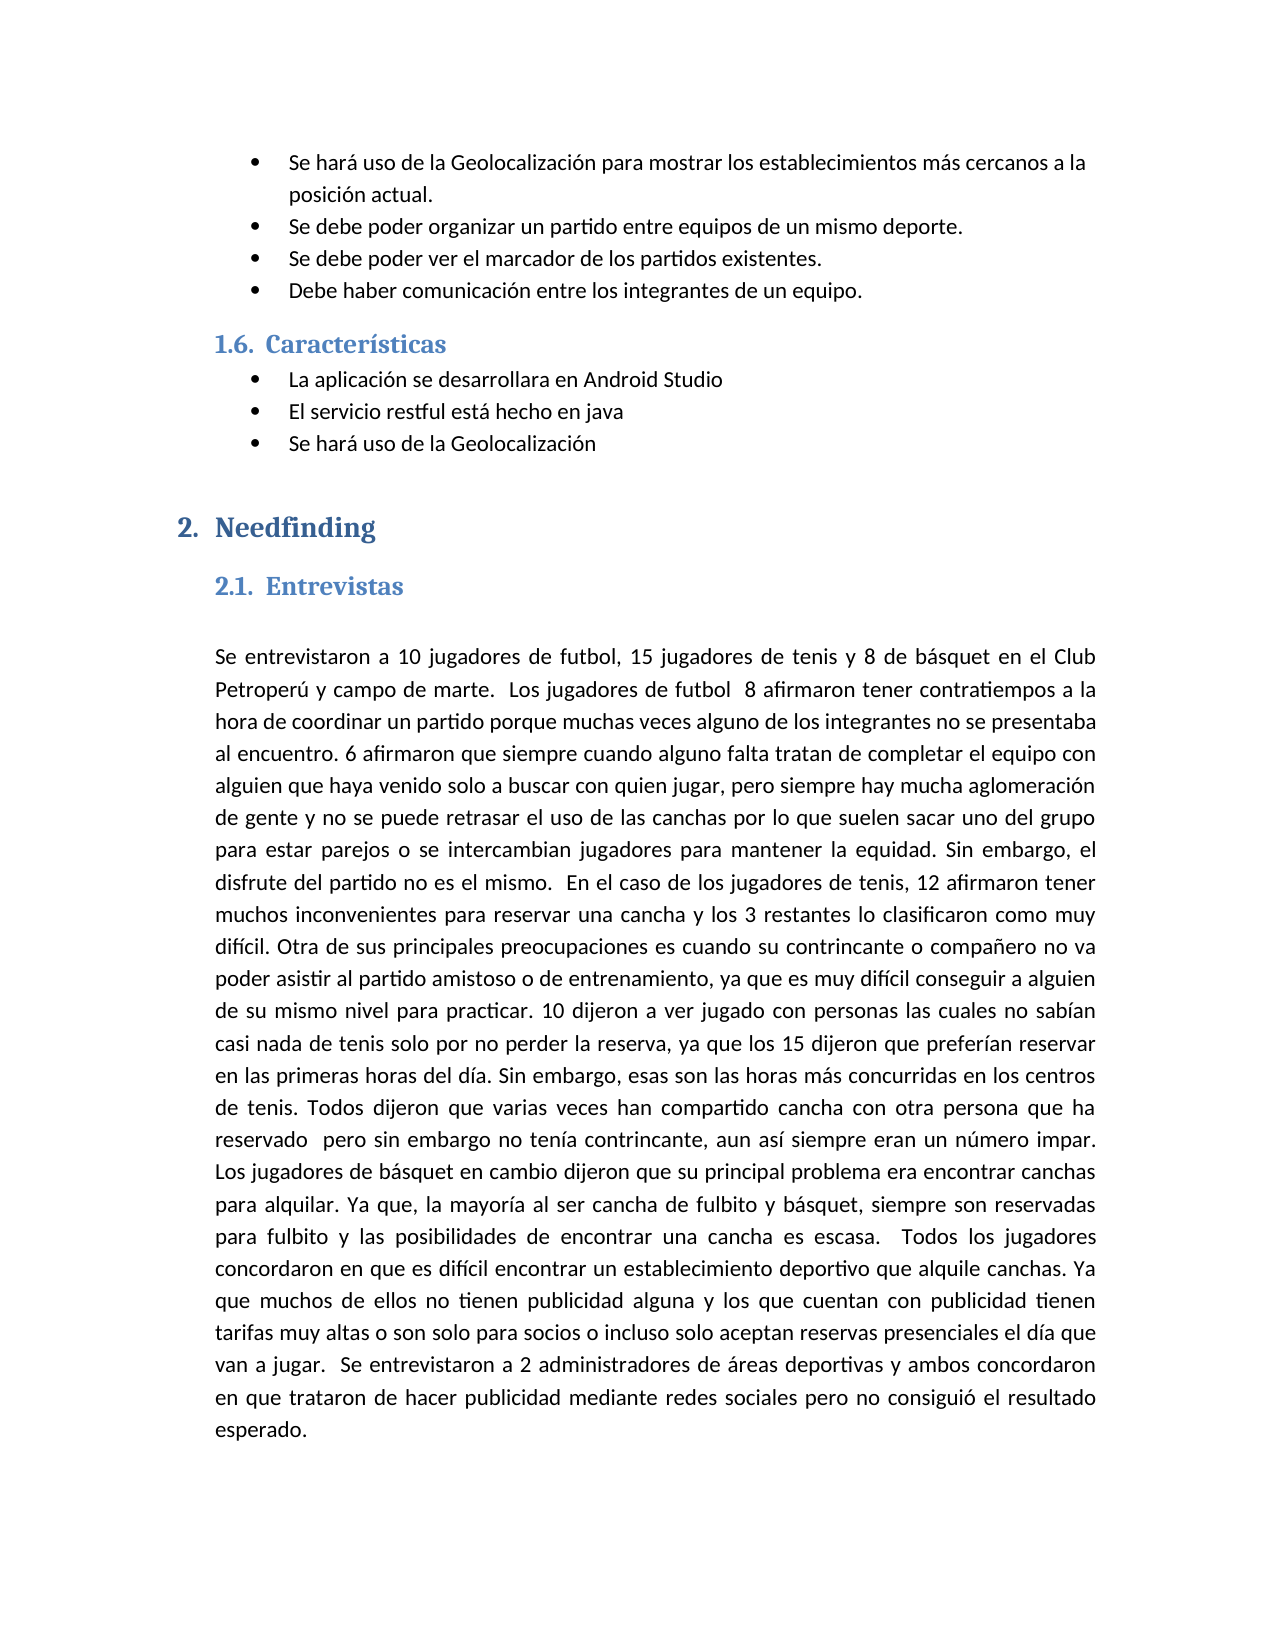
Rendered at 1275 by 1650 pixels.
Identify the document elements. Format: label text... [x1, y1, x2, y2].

list Se hará uso de la Geolocalización [251, 429, 1098, 457]
text Se entrevistaron a 10 jugadores de futbol, 15 jugadores de tenis y 8 de básquet en el Club Petroperú y campo de marte. Los jugadores de futbol 8 afirmaron tener contratiempos a la hora de coordinar un partido porque muchas veces alguno de los integrantes no se presentaba al encuentro. 6 afirmaron que siempre cuando alguno falta tratan de completar el equipo con alguien que haya venido solo a buscar con quien jugar, pero siempre hay mucha aglomeración de gente y no se puede retrasar el uso de las canchas por lo que suelen sacar uno del grupo para estar parejos o se intercambian jugadores para mantener la equidad. Sin embargo, el disfrute del partido no es el mismo. En el caso de los jugadores de tenis, 12 afirmaron tener muchos inconvenientes para reservar una cancha y los 3 restantes lo clasificaron como muy difícil. Otra de sus principales preocupaciones es cuando su contrincante o compañero no va poder asistir al partido amistoso o de entrenamiento, ya que es muy difícil conseguir a alguien de su mismo nivel para practicar. 10 dijeron a ver jugado con personas las cuales no sabían casi nada de tenis solo por no perder la reserva, ya que los 15 dijeron que preferían reservar en las primeras horas del día. Sin embargo, esas son las horas más concurridas en los centros de tenis. Todos dijeron que varias veces han compartido cancha con otra persona que ha reservado pero sin embargo no tenía contrincante, aun así siempre eran un número impar. Los jugadores de básquet en cambio dijeron que su principal problema era encontrar canchas para alquilar. Ya que, la mayoría al ser cancha de fulbito y básquet, siempre son reservadas para fulbito y las posibilidades de encontrar una cancha es escasa. Todos los jugadores concordaron en que es difícil encontrar un establecimiento deportivo que alquile canchas. Ya que muchos de ellos no tienen publicidad alguna y los que cuentan con publicidad tienen tarifas muy altas o son solo para socios o incluso solo aceptan reservas presenciales el día que van a jugar. Se entrevistaron a 2 administradores de áreas deportivas y ambos concordaron en que trataron de hacer publicidad mediante redes sociales pero no consiguió el resultado esperado. [215, 642, 1098, 1443]
subtitle Entrevistas [215, 571, 1098, 638]
list El servicio restful está hecho en java [251, 397, 1098, 425]
subtitle Características [215, 329, 1098, 361]
list Se debe poder ver el marcador de los partidos existentes. [251, 244, 1098, 272]
list Se debe poder organizar un partido entre equipos de un mismo deporte. [251, 212, 1098, 240]
subtitle Needfinding [177, 512, 1098, 545]
list Se hará uso de la Geolocalización para mostrar los establecimientos más cercanos a la posición actual. [251, 148, 1098, 208]
list La aplicación se desarrollara en Android Studio [251, 365, 1098, 393]
list Debe haber comunicación entre los integrantes de un equipo. [251, 276, 1098, 304]
